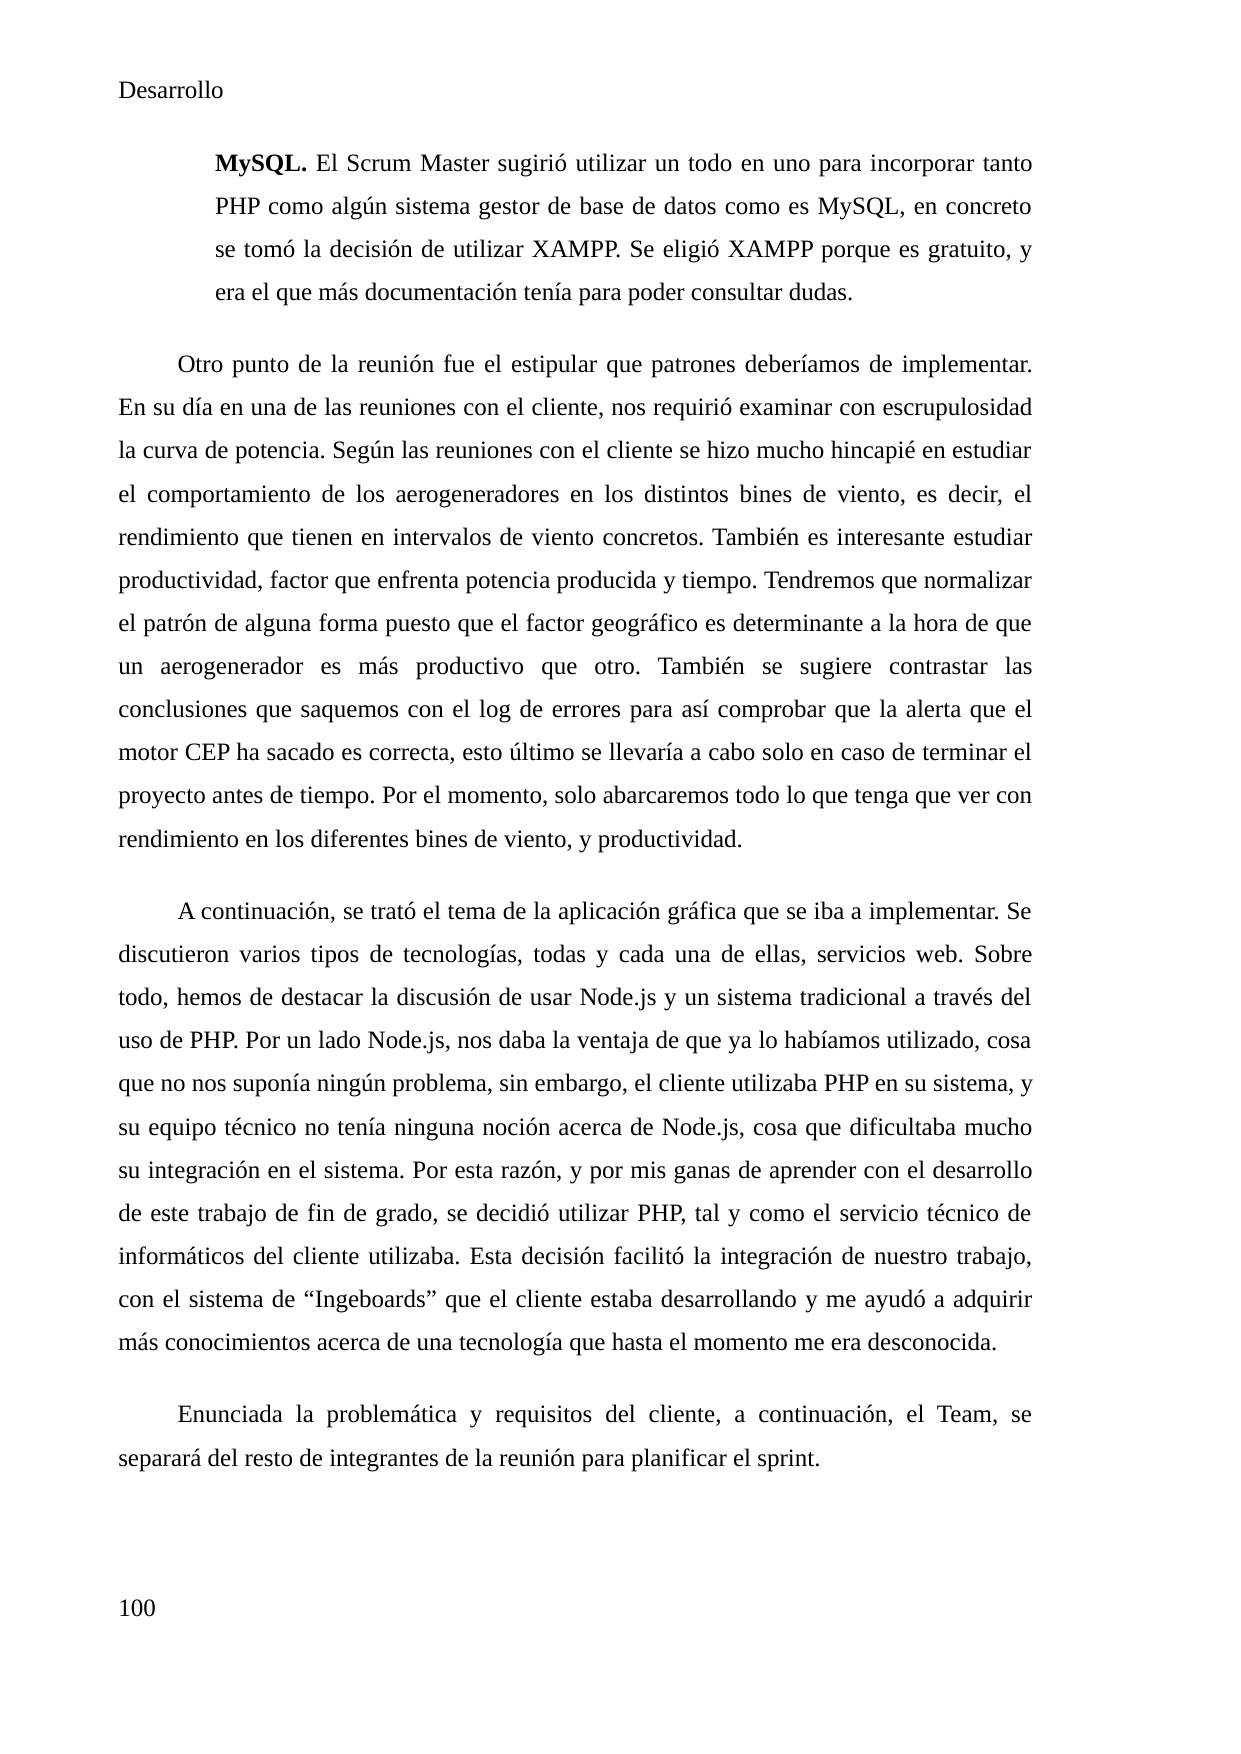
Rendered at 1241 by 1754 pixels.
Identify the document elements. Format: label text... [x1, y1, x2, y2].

text A continuación, se trató el tema de la aplicación gráfica que se iba a implementar. Se discutieron varios tipos de tecnologías, todas y cada una de ellas, servicios web. Sobre todo, hemos de destacar la discusión de usar Node.js y un sistema tradicional a través del uso de PHP. Por un lado Node.js, nos daba la ventaja de que ya lo habíamos utilizado, cosa que no nos suponía ningún problema, sin embargo, el cliente utilizaba PHP en su sistema, y su equipo técnico no tenía ninguna noción acerca de Node.js, cosa que dificultaba mucho su integración en el sistema. Por esta razón, y por mis ganas de aprender con el desarrollo de este trabajo de fin de grado, se decidió utilizar PHP, tal y como el servicio técnico de informáticos del cliente utilizaba. Esta decisión facilitó la integración de nuestro trabajo, con el sistema de “Ingeboards” que el cliente estaba desarrollando y me ayudó a adquirir más conocimientos acerca de una tecnología que hasta el momento me era desconocida. [118, 896, 1033, 1356]
text Otro punto de la reunión fue el estipular que patrones deberíamos de implementar. En su día en una de las reuniones con el cliente, nos requirió examinar con escrupulosidad la curva de potencia. Según las reuniones con el cliente se hizo mucho hincapié en estudiar el comportamiento de los aerogeneradores en los distintos bines de viento, es decir, el rendimiento que tienen en intervalos de viento concretos. También es interesante estudiar productividad, factor que enfrenta potencia producida y tiempo. Tendremos que normalizar el patrón de alguna forma puesto que el factor geográfico es determinante a la hora de que un aerogenerador es más productivo que otro. También se sugiere contrastar las conclusiones que saquemos con el log de errores para así comprobar que la alerta que el motor CEP ha sacado es correcta, esto último se llevaría a cabo solo en caso de terminar el proyecto antes de tiempo. Por el momento, solo abarcaremos todo lo que tenga que ver con rendimiento en los diferentes bines de viento, y productividad. [118, 349, 1033, 852]
text Enunciada la problemática y requisitos del cliente, a continuación, el Team, se separará del resto de integrantes de la reunión para planificar el sprint. [118, 1399, 1033, 1471]
